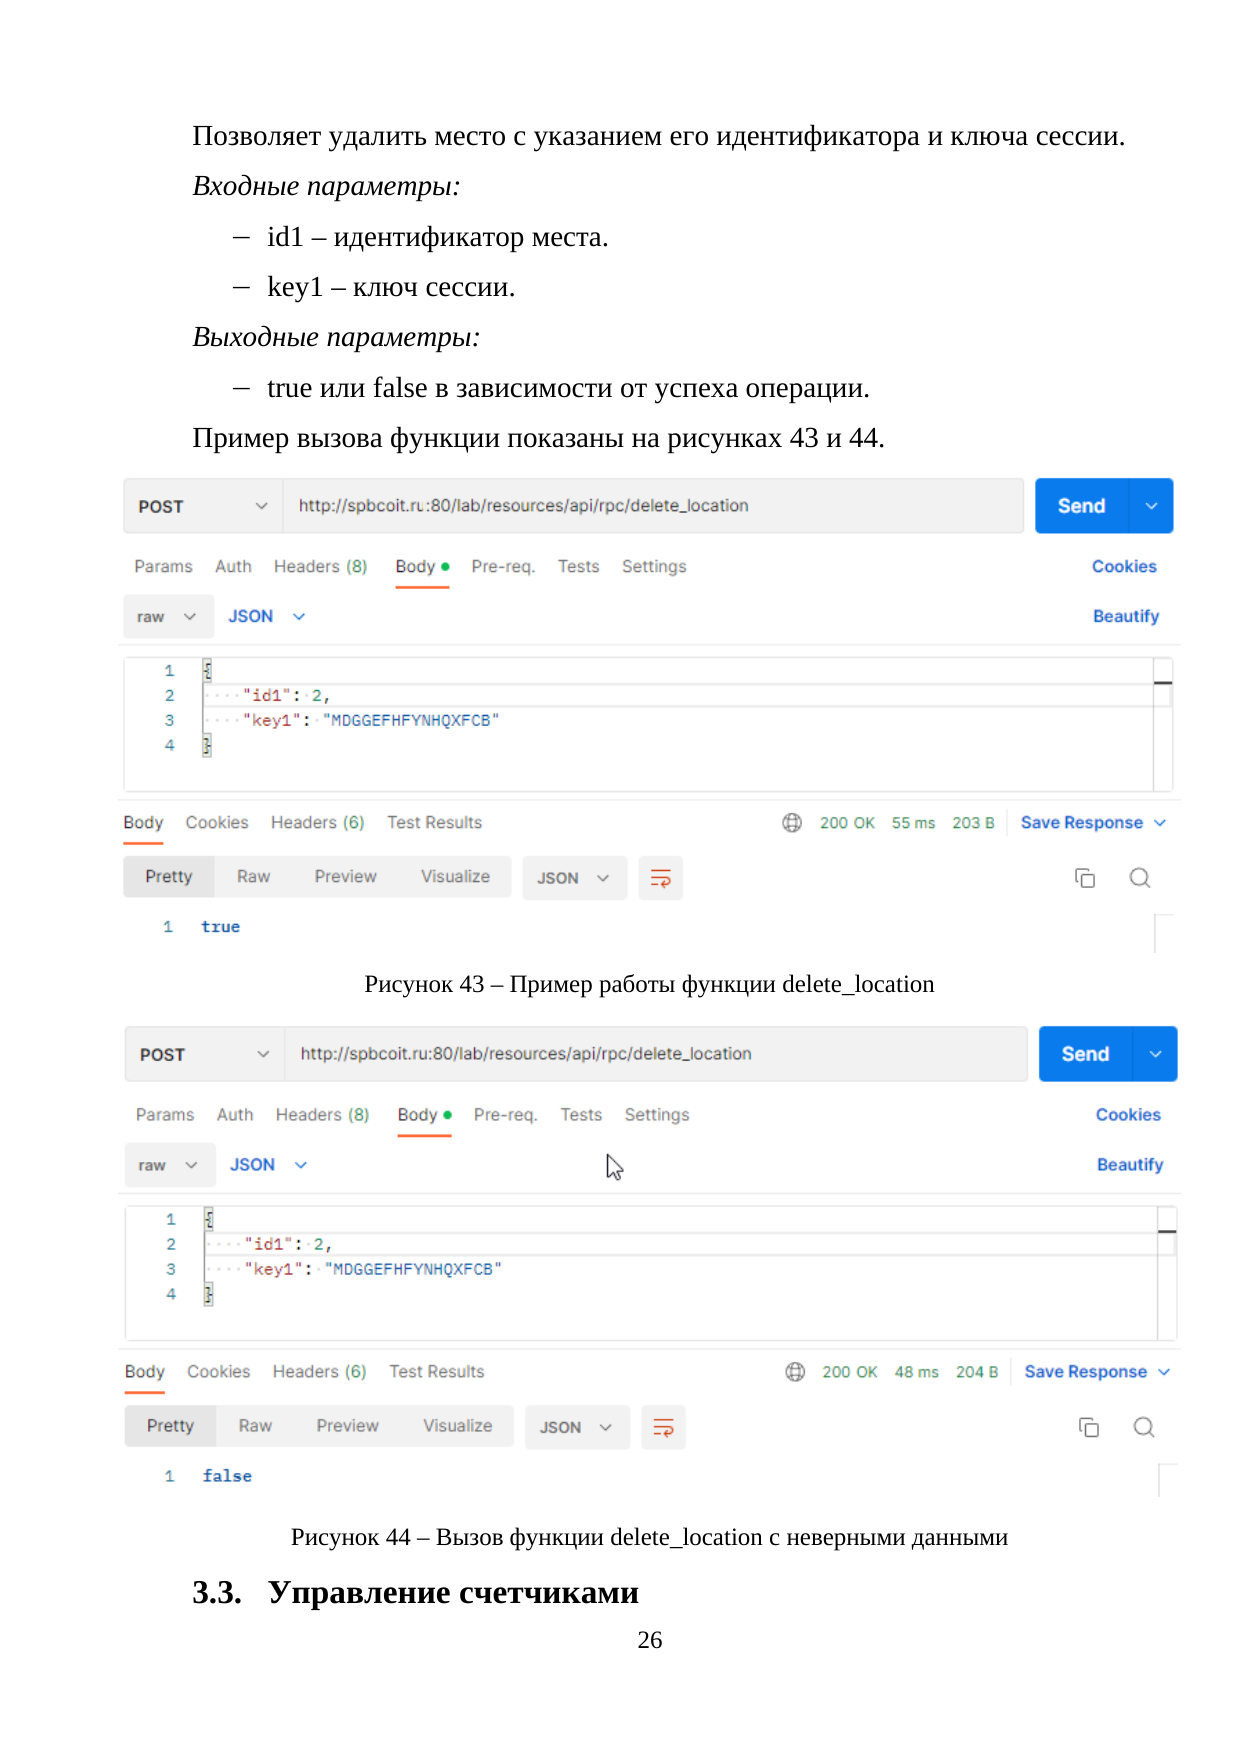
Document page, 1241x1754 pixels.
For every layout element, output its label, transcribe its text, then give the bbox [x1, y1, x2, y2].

text Пример вызова функции показаны на рисунках 43 и 44. [118, 420, 1181, 454]
text Рисунок 43 – Пример работы функции delete_location [118, 969, 1181, 998]
text Выходные параметры: [118, 319, 1181, 353]
text Рисунок 44 – Вызов функции delete_location с неверными данными [118, 1522, 1181, 1551]
text Входные параметры: [118, 168, 1181, 202]
text Позволяет удалить место с указанием его идентификатора и ключа сессии. [118, 118, 1181, 152]
list true или false в зависимости от успеха операции. [229, 370, 1181, 403]
list id1 – идентификатор места. [229, 219, 1181, 252]
subtitle Управление счетчиками [192, 1572, 1181, 1610]
list key1 – ключ сессии. [229, 269, 1181, 303]
picture [118, 1018, 1182, 1497]
picture [118, 470, 1182, 953]
